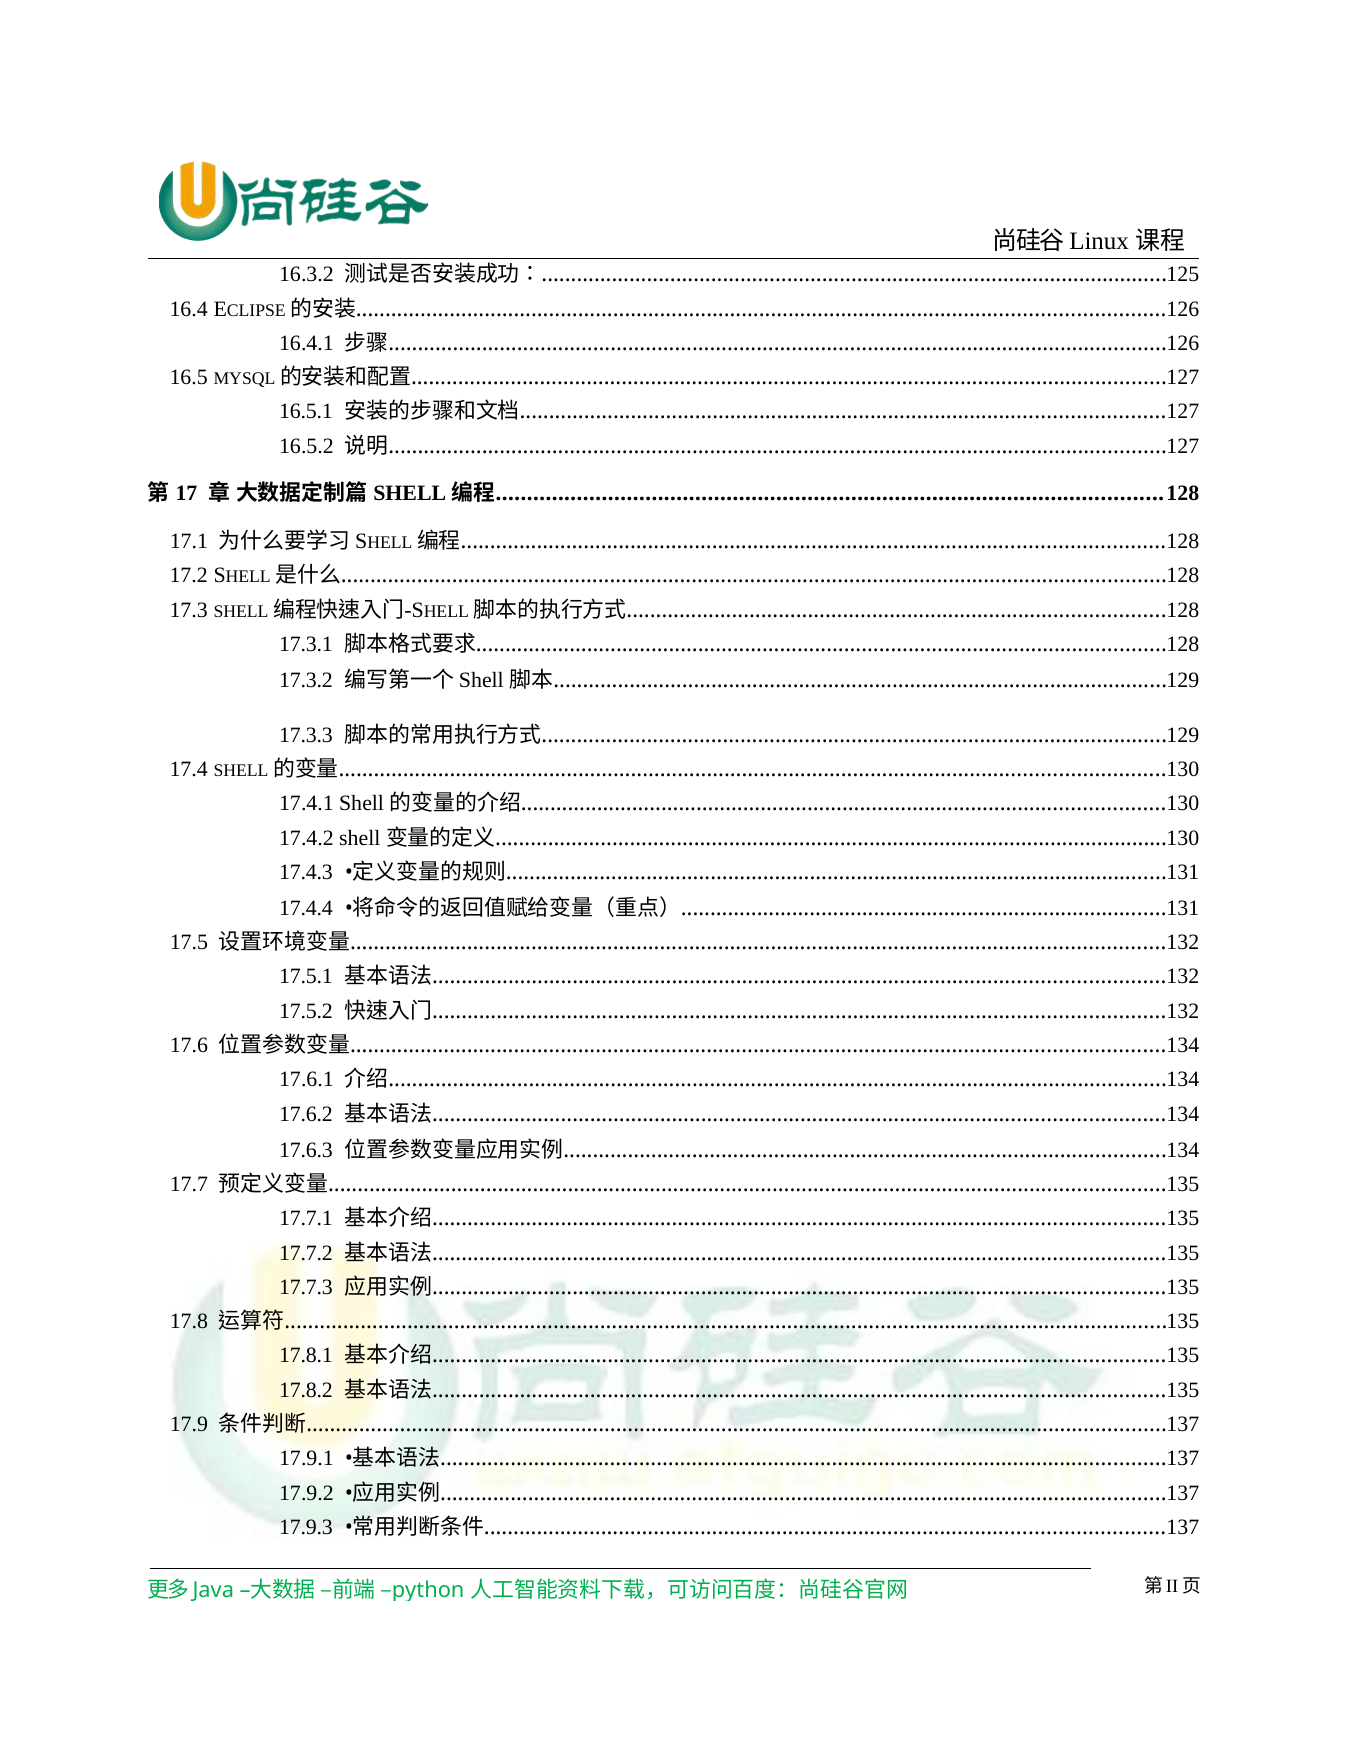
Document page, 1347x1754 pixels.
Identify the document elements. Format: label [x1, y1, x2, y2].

picture [169, 1244, 1131, 1540]
picture [158, 161, 429, 241]
